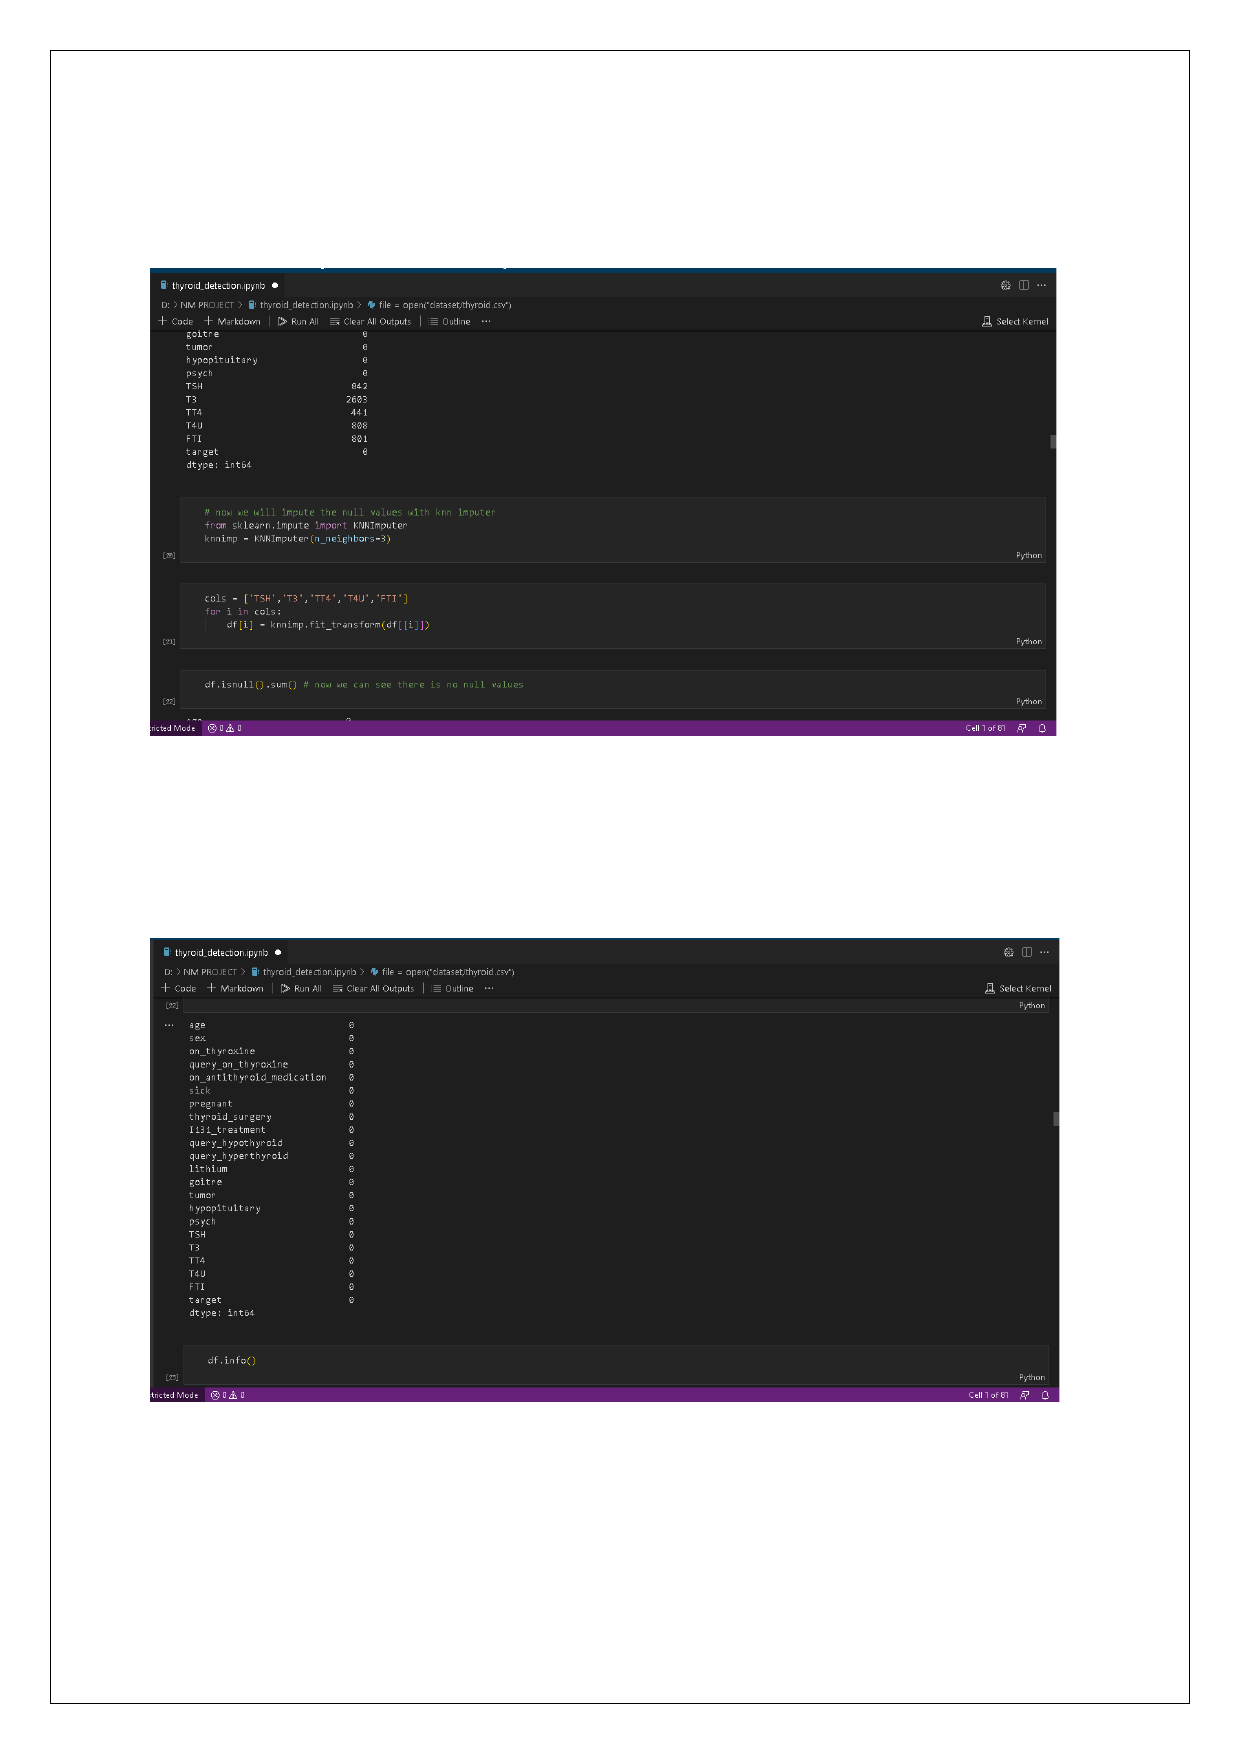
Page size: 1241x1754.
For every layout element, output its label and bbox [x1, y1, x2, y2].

picture [150, 268, 1057, 736]
picture [150, 938, 1060, 1402]
